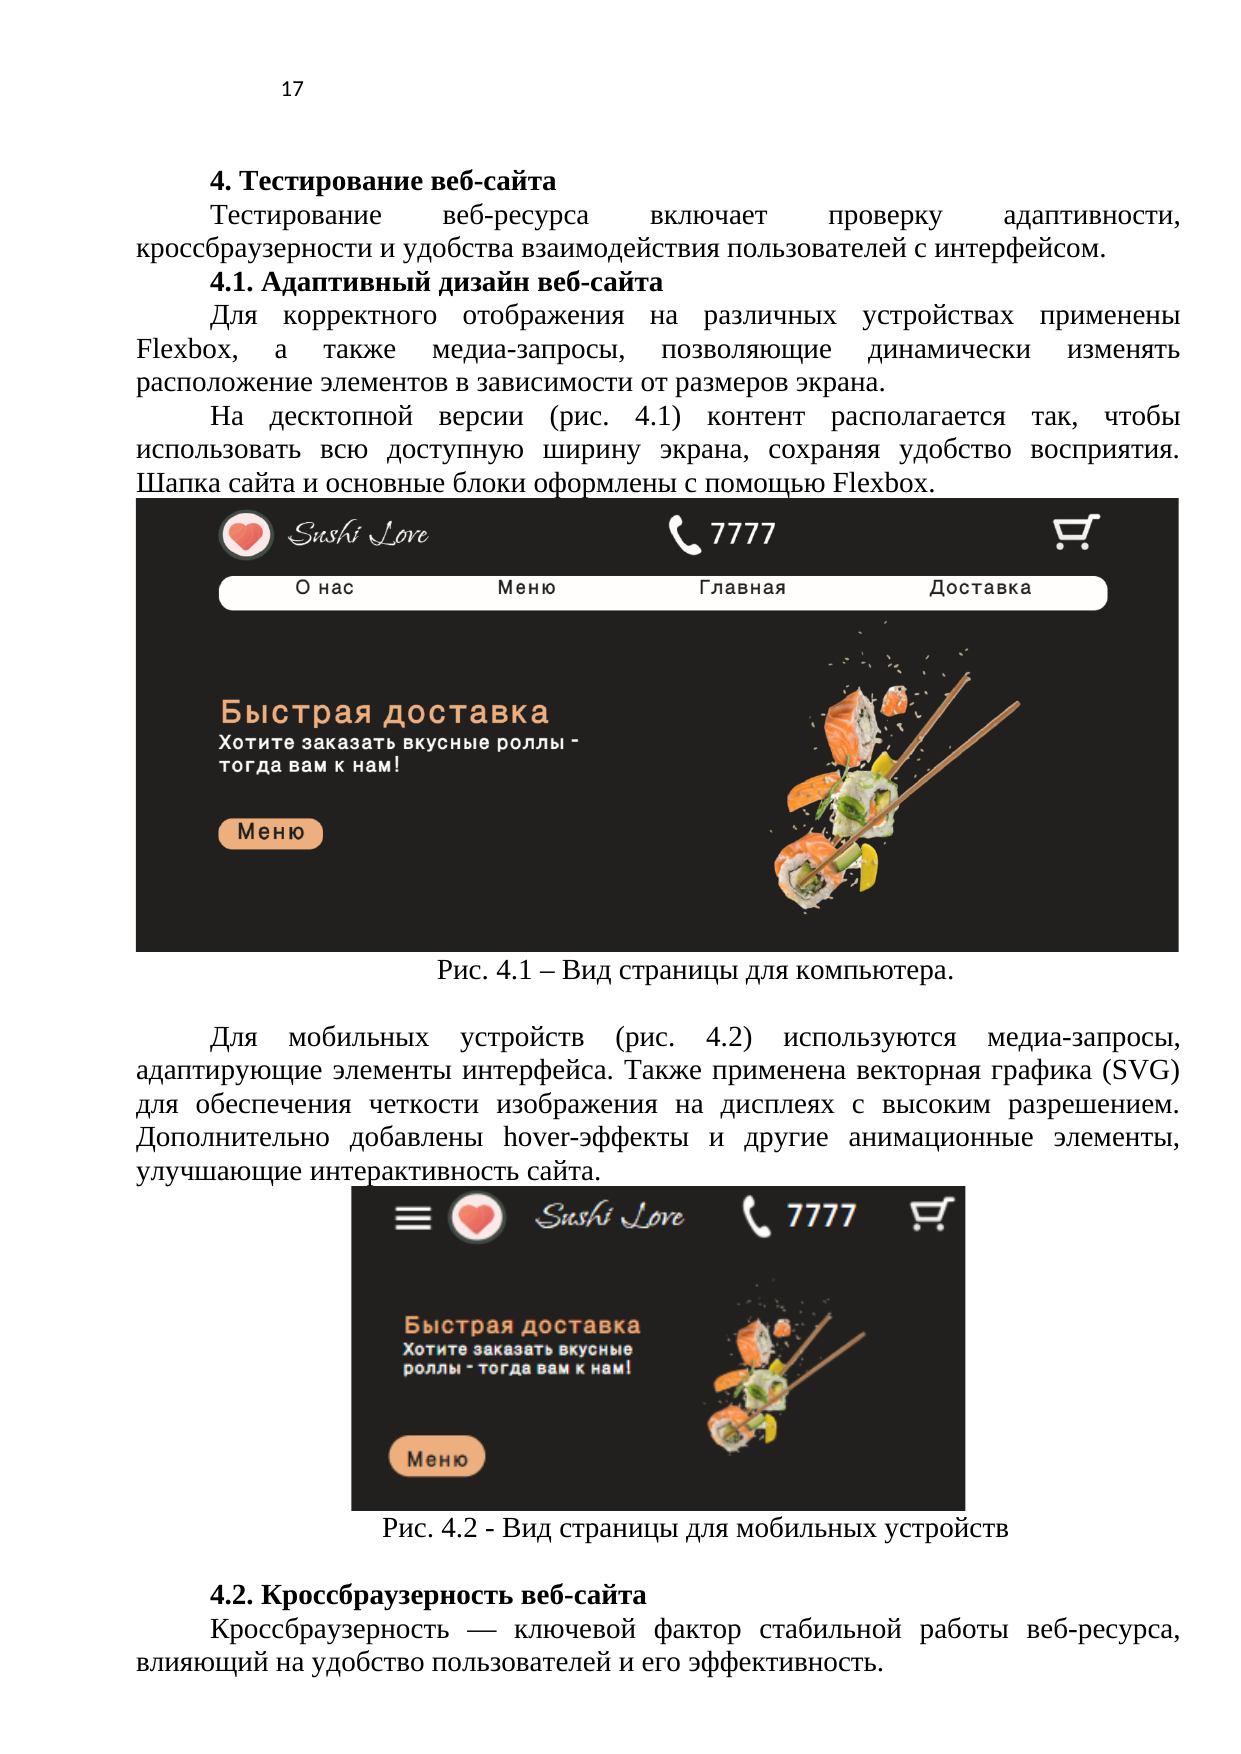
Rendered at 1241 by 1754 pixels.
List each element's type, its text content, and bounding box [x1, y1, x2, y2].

text 4. Тестирование веб-сайта [136, 163, 1181, 197]
text Для корректного отображения на различных устройствах применены Flexbox, а также медиа-запросы, позволяющие динамически изменять расположение элементов в зависимости от размеров экрана. [136, 297, 1181, 398]
text Тестирование веб-ресурса включает проверку адаптивности, кроссбраузерности и удобства взаимодействия пользователей с интерфейсом. [136, 197, 1181, 264]
picture [351, 1186, 966, 1511]
text Для мобильных устройств (рис. 4.2) используются медиа-запросы, адаптирующие элементы интерфейса. Также применена векторная графика (SVG) для обеспечения четкости изображения на дисплеях с высоким разрешением. Дополнительно добавлены hover-эффекты и другие анимационные элементы, улучшающие интерактивность сайта. [136, 1019, 1181, 1187]
text 4.2. Кроссбраузерность веб-сайта [136, 1577, 1181, 1611]
text 4.1. Адаптивный дизайн веб-сайта [136, 264, 1181, 297]
picture [135, 498, 1179, 952]
text Рис. 4.2 - Вид страницы для мобильных устройств [136, 1510, 1181, 1544]
text Кроссбраузерность — ключевой фактор стабильной работы веб-ресурса, влияющий на удобство пользователей и его эффективность. [136, 1611, 1181, 1678]
text Рис. 4.1 – Вид страницы для компьютера. [136, 952, 1181, 985]
